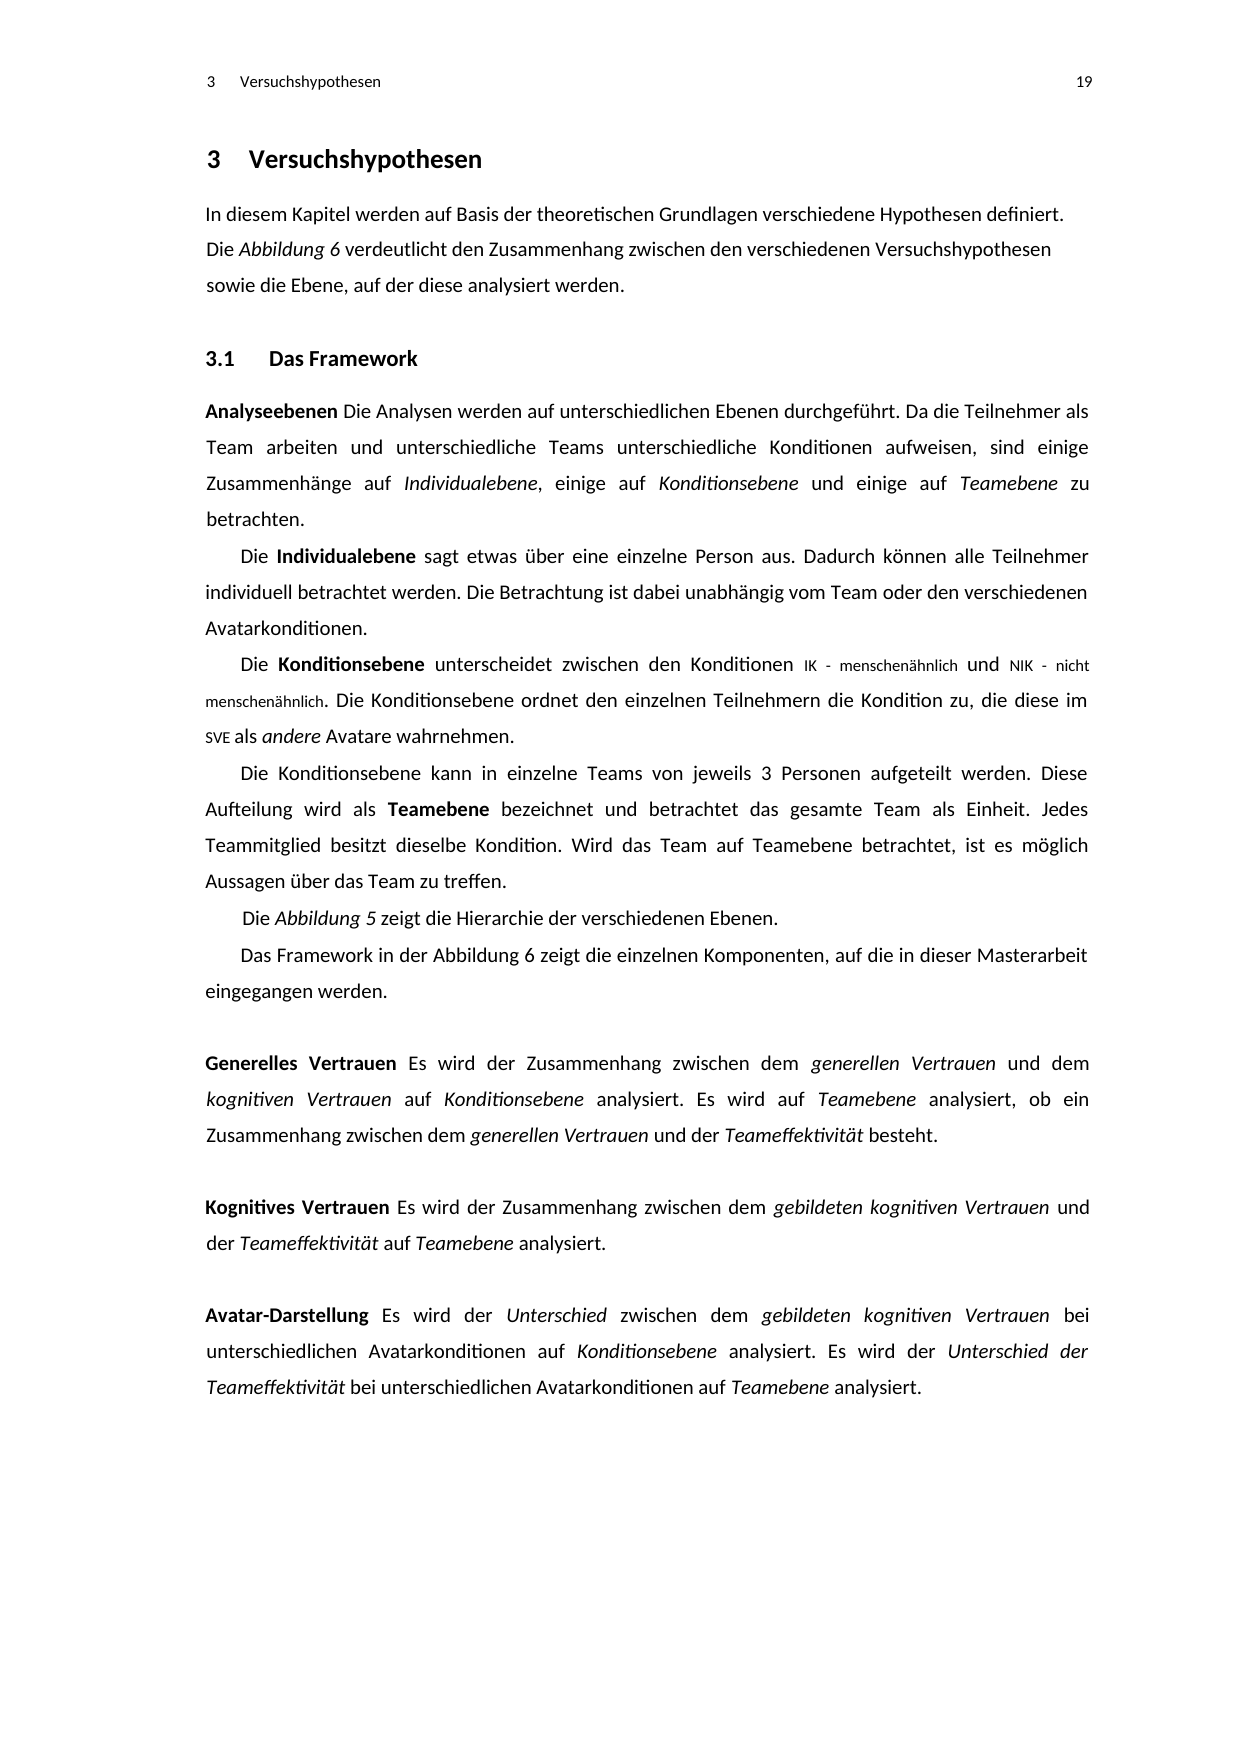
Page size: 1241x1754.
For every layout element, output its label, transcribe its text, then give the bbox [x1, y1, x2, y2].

text 3.1 Das Framework [205, 344, 1093, 372]
text Avatar-Darstellung Es wird der Unterschied zwischen dem gebildeten kognitiven Vertrauen bei unterschiedlichen Avatarkonditionen auf Konditionsebene analysiert. Es wird der Unterschied der Teameffektivität bei unterschiedlichen Avatarkonditionen auf Teamebene analysiert. [205, 1302, 1090, 1400]
text Die Abbildung 5 zeigt die Hierarchie der verschiedenen Ebenen. [242, 905, 1090, 930]
text Das Framework in der Abbildung 6 zeigt die einzelnen Komponenten, auf die in dieser Masterarbeit eingegangen werden. [205, 942, 1090, 1004]
text Generelles Vertrauen Es wird der Zusammenhang zwischen dem generellen Vertrauen und dem kognitiven Vertrauen auf Konditionsebene analysiert. Es wird auf Teamebene analysiert, ob ein Zusammenhang zwischen dem generellen Vertrauen und der Teameffektivität besteht. [205, 1050, 1090, 1148]
text Kognitives Vertrauen Es wird der Zusammenhang zwischen dem gebildeten kognitiven Vertrauen und der Teameffektivität auf Teamebene analysiert. [205, 1194, 1090, 1256]
text Die Konditionsebene unterscheidet zwischen den Konditionen IK - menschenähnlich und NIK - nicht menschenähnlich. Die Konditionsebene ordnet den einzelnen Teilnehmern die Kondition zu, die diese im SVE als andere Avatare wahrnehmen. [205, 652, 1090, 749]
text Die Individualebene sagt etwas über eine einzelne Person aus. Dadurch können alle Teilnehmer individuell betrachtet werden. Die Betrachtung ist dabei unabhängig vom Team oder den verschiedenen Avatarkonditionen. [205, 543, 1090, 641]
list Versuchshypothesen [207, 142, 1093, 175]
text Die Konditionsebene kann in einzelne Teams von jeweils 3 Personen aufgeteilt werden. Diese Aufteilung wird als Teamebene bezeichnet und betrachtet das gesamte Team als Einheit. Jedes Teammitglied besitzt dieselbe Kondition. Wird das Team auf Teamebene betrachtet, ist es möglich Aussagen über das Team zu treffen. [205, 760, 1090, 894]
text Analyseebenen Die Analysen werden auf unterschiedlichen Ebenen durchgeführt. Da die Teilnehmer als Team arbeiten und unterschiedliche Teams unterschiedliche Konditionen aufweisen, sind einige Zusammenhänge auf Individualebene, einige auf Konditionsebene und einige auf Teamebene zu betrachten. [205, 398, 1090, 532]
text In diesem Kapitel werden auf Basis der theoretischen Grundlagen verschiedene Hypothesen definiert. Die Abbildung 6 verdeutlicht den Zusammenhang zwischen den verschiedenen Versuchshypothesen sowie die Ebene, auf der diese analysiert werden. [205, 201, 1093, 298]
